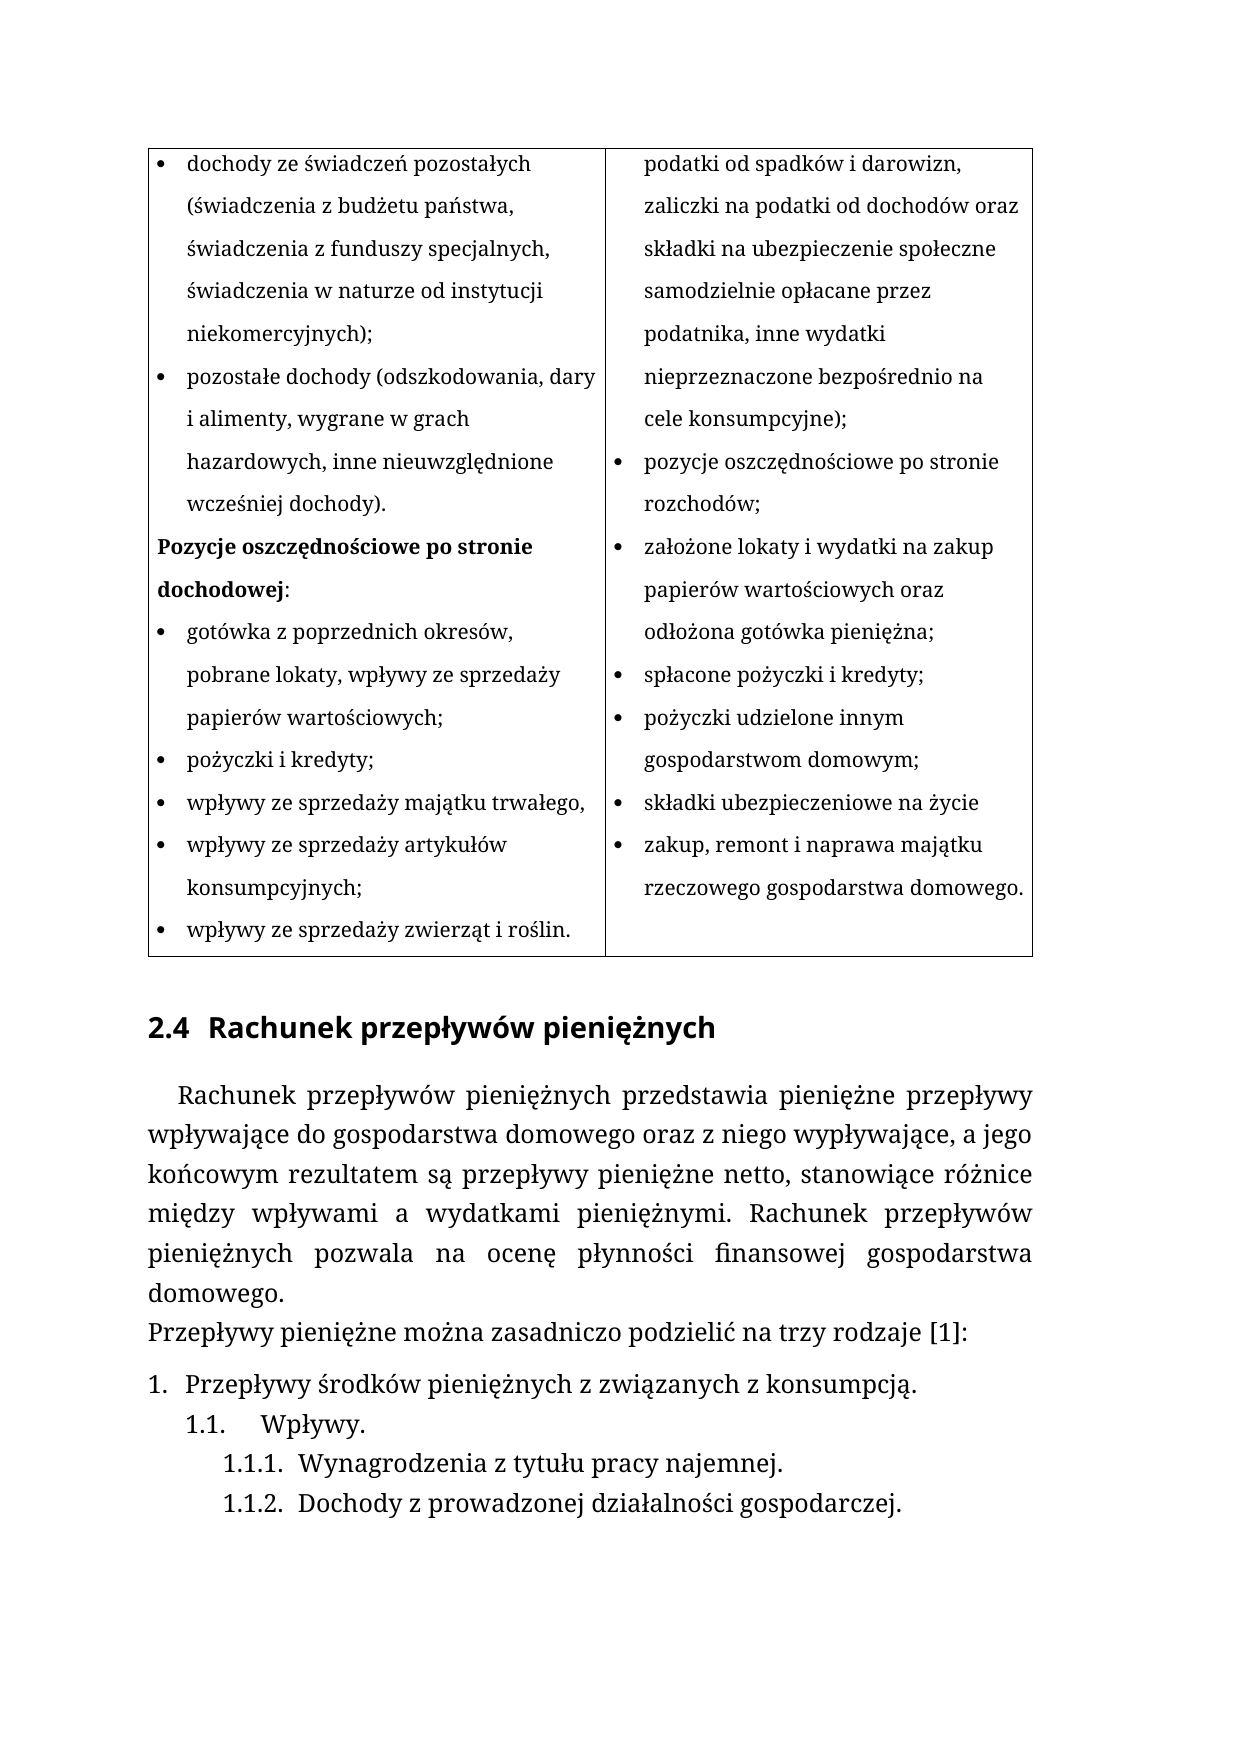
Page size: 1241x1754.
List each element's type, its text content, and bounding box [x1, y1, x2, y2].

list Wpływy. [185, 1401, 1033, 1441]
list Przepływy środków pieniężnych z związanych z konsumpcją. [148, 1361, 1033, 1401]
list Wynagrodzenia z tytułu pracy najemnej. [223, 1441, 1033, 1480]
text Rachunek przepływów pieniężnych przedstawia pieniężne przepływy wpływające do gospodarstwa domowego oraz z niego wypływające, a jego końcowym rezultatem są przepływy pieniężne netto, stanowiące różnice między wpływami a wydatkami pieniężnymi. Rachunek przepływów pieniężnych pozwala na ocenę płynności finansowej gospodarstwa domowego. [148, 1072, 1033, 1309]
subtitle Rachunek przepływów pieniężnych [148, 1007, 1033, 1047]
list Dochody z prowadzonej działalności gospodarczej. [223, 1480, 1033, 1520]
text Przepływy pieniężne można zasadniczo podzielić na trzy rodzaje: [148, 1309, 1033, 1349]
